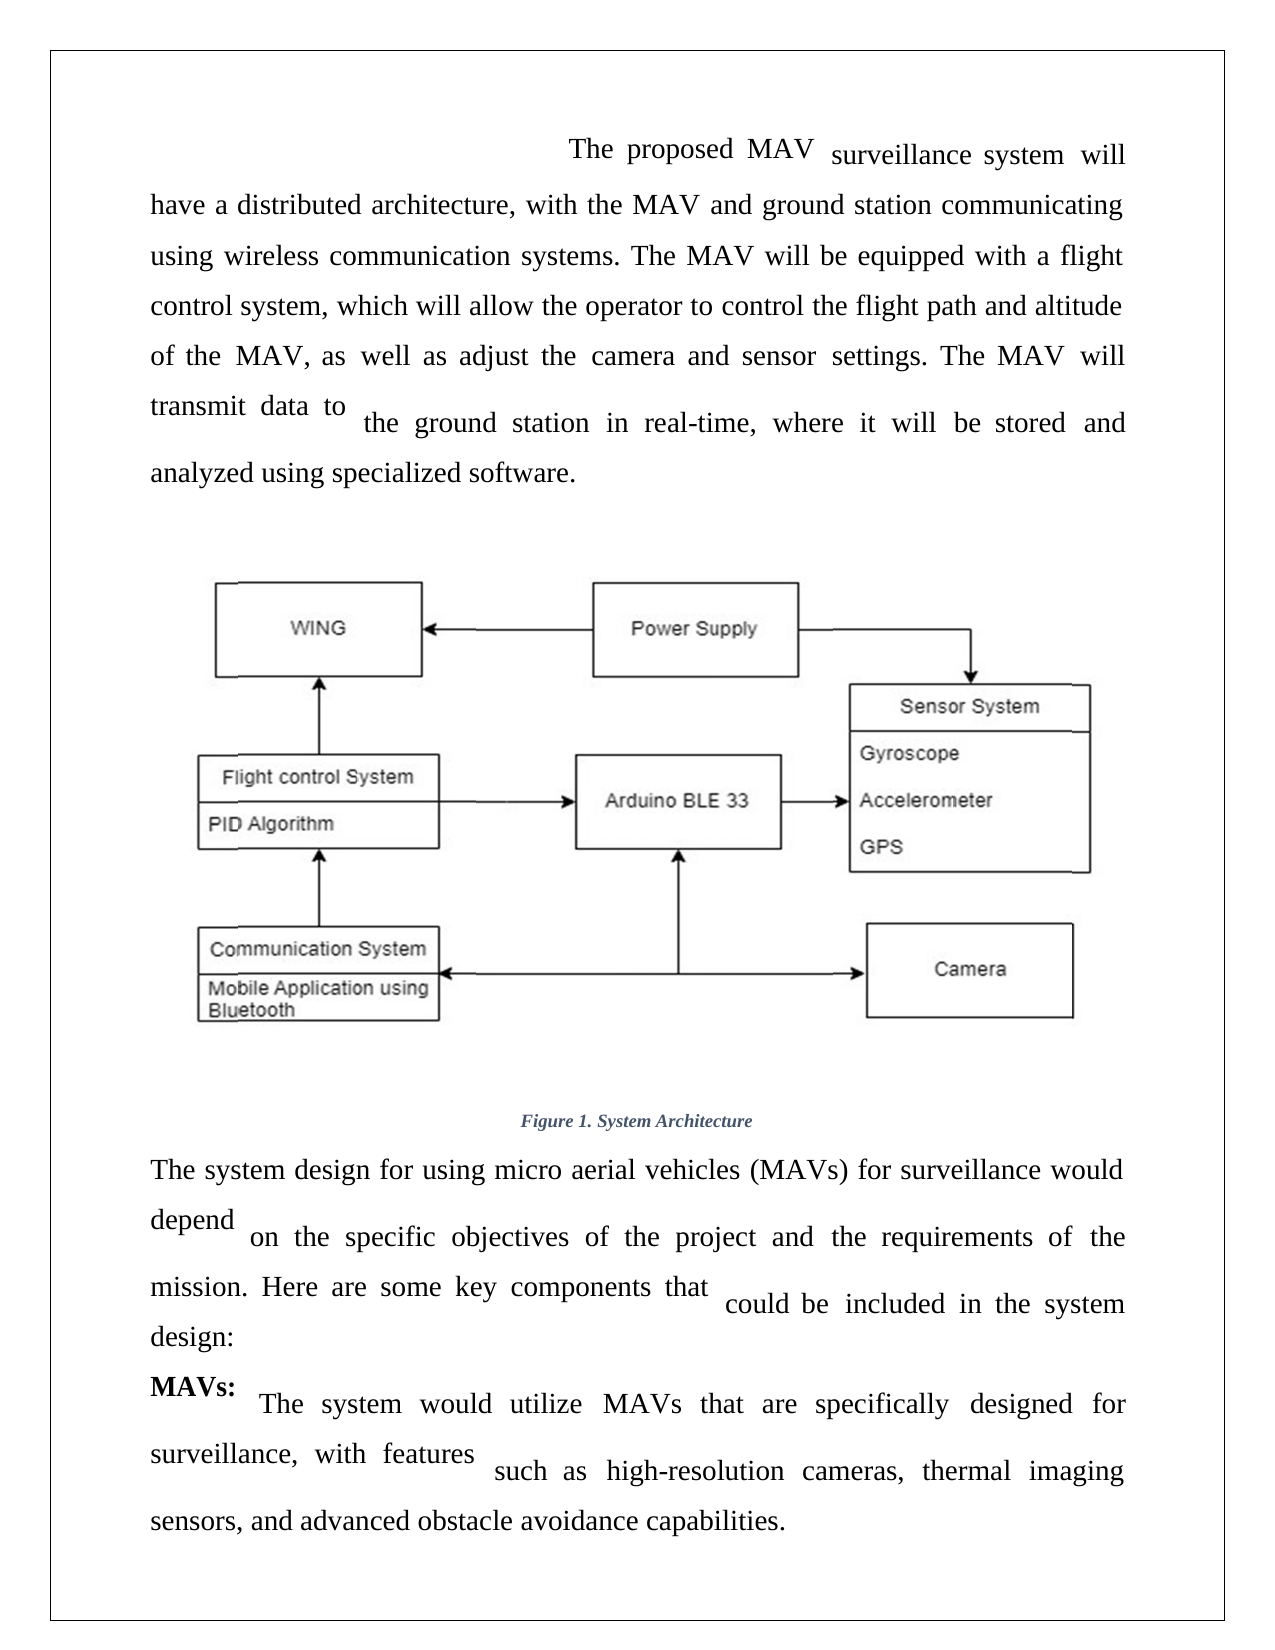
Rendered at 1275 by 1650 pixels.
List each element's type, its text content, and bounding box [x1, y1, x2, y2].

text The system would utilize [258, 1386, 585, 1419]
subtitle MAVs: [150, 1369, 241, 1403]
text the ground station [363, 405, 591, 439]
text will [1080, 338, 1138, 372]
text the requirements of [831, 1219, 1074, 1252]
picture [149, 539, 1152, 1096]
text sensors, and advanced obstacle avoidance capabilities. [150, 1503, 1138, 1537]
text camera and sensor [591, 338, 818, 372]
text depend [150, 1202, 234, 1236]
text well as adjust the [360, 338, 578, 372]
text MAVs that are specifically [603, 1386, 952, 1420]
text surveillance, with features [150, 1436, 477, 1470]
text The proposed MAV [568, 131, 817, 164]
text will [1080, 137, 1138, 170]
text included [845, 1286, 945, 1319]
text analyzed using specialized software. [150, 456, 1138, 489]
text and [1083, 405, 1138, 439]
text surveillance system [831, 137, 1067, 170]
text could be [725, 1286, 831, 1319]
text in the system [959, 1286, 1138, 1319]
text transmit data to [150, 388, 348, 422]
text settings. The MAV [832, 338, 1067, 372]
text be stored [953, 405, 1068, 439]
text high-resolution cameras, thermal imaging [606, 1453, 1138, 1487]
text MAV, as [235, 338, 348, 372]
text of the [150, 338, 223, 372]
text Figure 1. System Architecture [276, 1110, 998, 1131]
text in real-time, where it will [606, 405, 938, 439]
text such as [494, 1453, 589, 1487]
text designed [970, 1386, 1073, 1420]
text on the specific objectives of the project and [249, 1219, 815, 1252]
text the [1090, 1219, 1138, 1252]
text using wireless communication systems. The MAV will be equipped with a flight control system, which will allow the operator to control the flight path and altitude [150, 238, 1138, 321]
text mission. Here are some key components that design: [150, 1269, 710, 1353]
text have a distributed architecture, with the MAV and ground station communicating [150, 187, 1138, 221]
text The system design for using micro aerial vehicles (MAVs) for surveillance would [150, 1152, 1138, 1185]
text for [1092, 1386, 1138, 1419]
